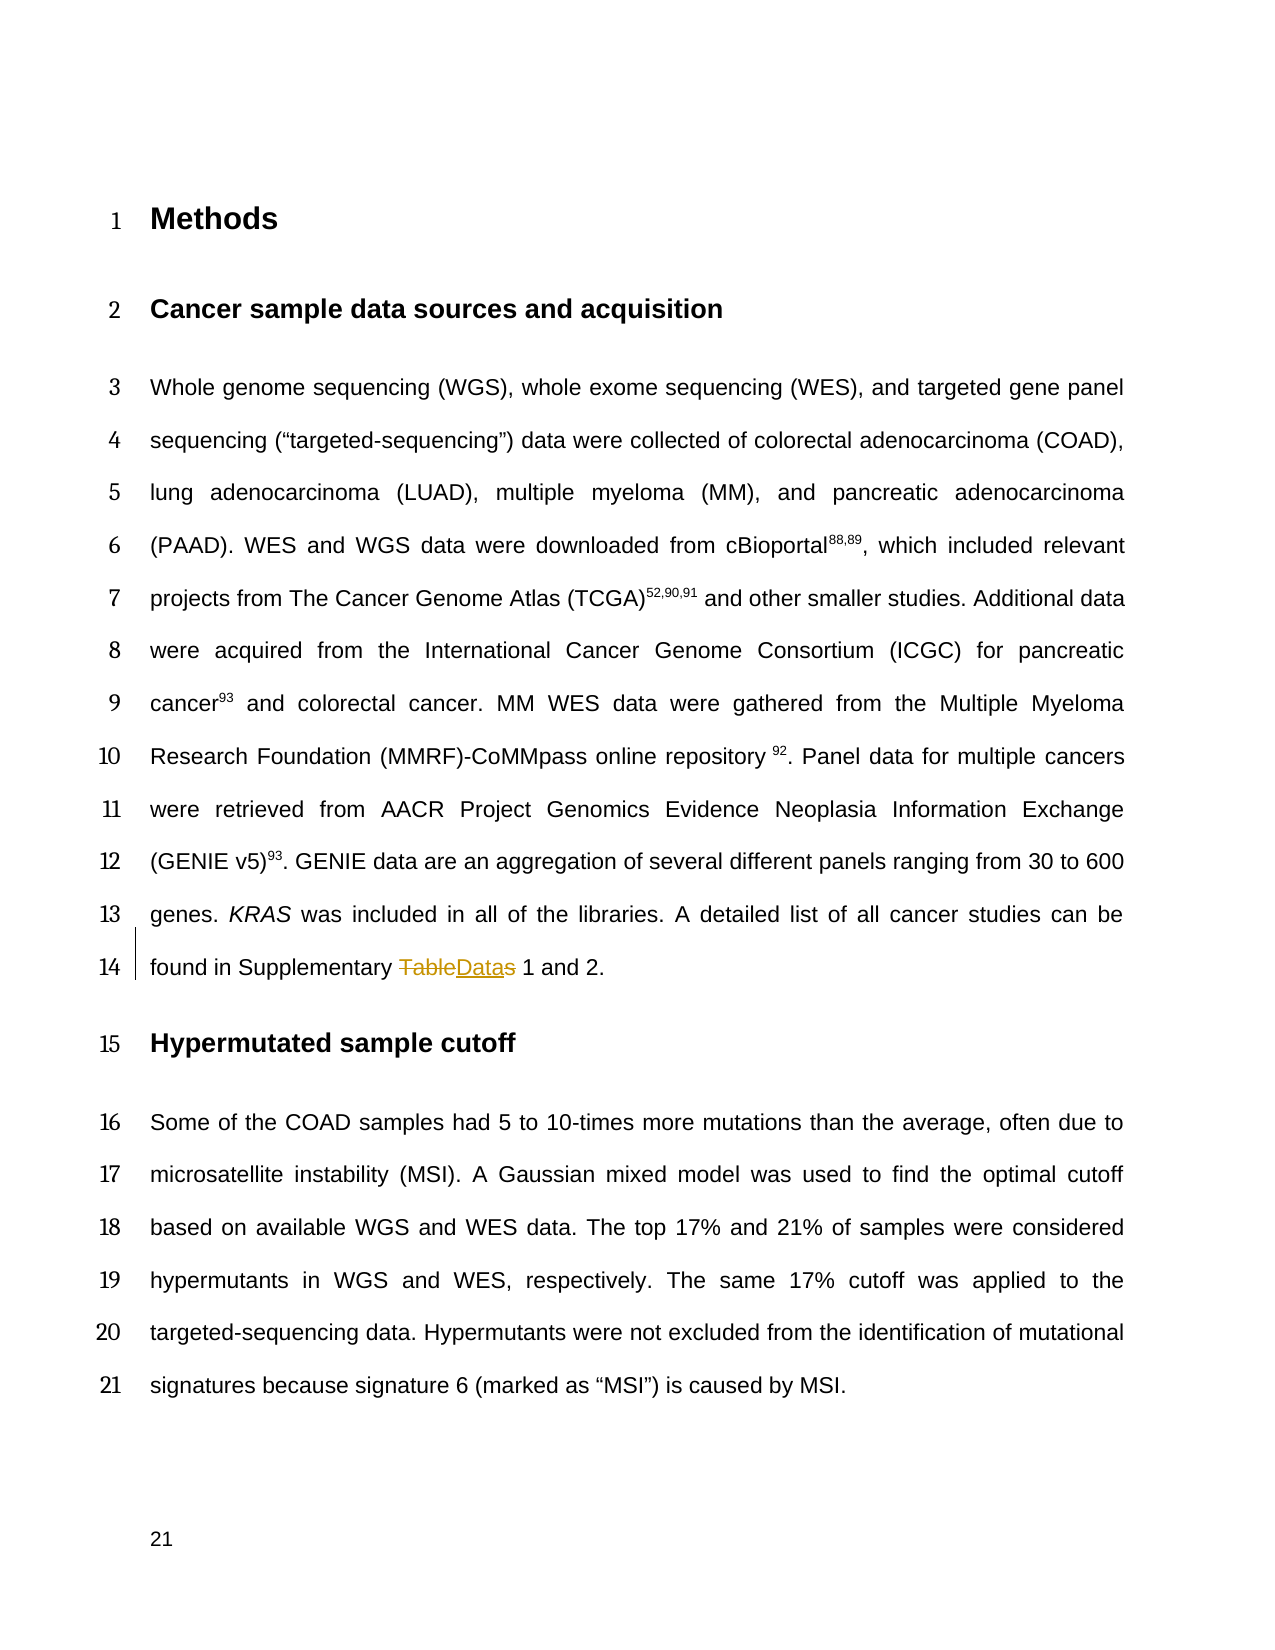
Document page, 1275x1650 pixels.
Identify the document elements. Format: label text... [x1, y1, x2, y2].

subtitle Hypermutated sample cutoff [150, 1027, 1125, 1058]
subtitle Methods [150, 200, 1125, 236]
text Some of the COAD samples had 5 to 10-times more mutations than the average, often due to microsatellite instability (MSI). A Gaussian mixed model was used to find the optimal cutoff based on available WGS and WES data. The top 17% and 21% of samples were considered hypermutants in WGS and WES, respectively. The same 17% cutoff was applied to the targeted-sequencing data. Hypermutants were not excluded from the identification of mutational signatures because signature 6 (marked as “MSI”) is caused by MSI. [150, 1108, 1125, 1398]
subtitle Cancer sample data sources and acquisition [150, 293, 1125, 324]
text Whole genome sequencing (WGS), whole exome sequencing (WES), and targeted gene panel sequencing (“targeted-sequencing”) data were collected of colorectal adenocarcinoma (COAD), lung adenocarcinoma (LUAD), multiple myeloma (MM), and pancreatic adenocarcinoma (PAAD). WES and WGS data were downloaded from cBioportal, which included relevant projects from The Cancer Genome Atlas (TCGA) and other smaller studies. Additional data were acquired from the International Cancer Genome Consortium (ICGC) for pancreatic cancer93 and colorectal cancer. MM WES data were gathered from the Multiple Myeloma Research Foundation (MMRF)-CoMMpass online repository . Panel data for multiple cancers were retrieved from AACR Project Genomics Evidence Neoplasia Information Exchange (GENIE v5). GENIE data are an aggregation of several different panels ranging from 30 to 600 genes. KRAS was included in all of the libraries. A detailed list of all cancer studies can be found in Supplementary 1 and 2. [150, 374, 1125, 980]
